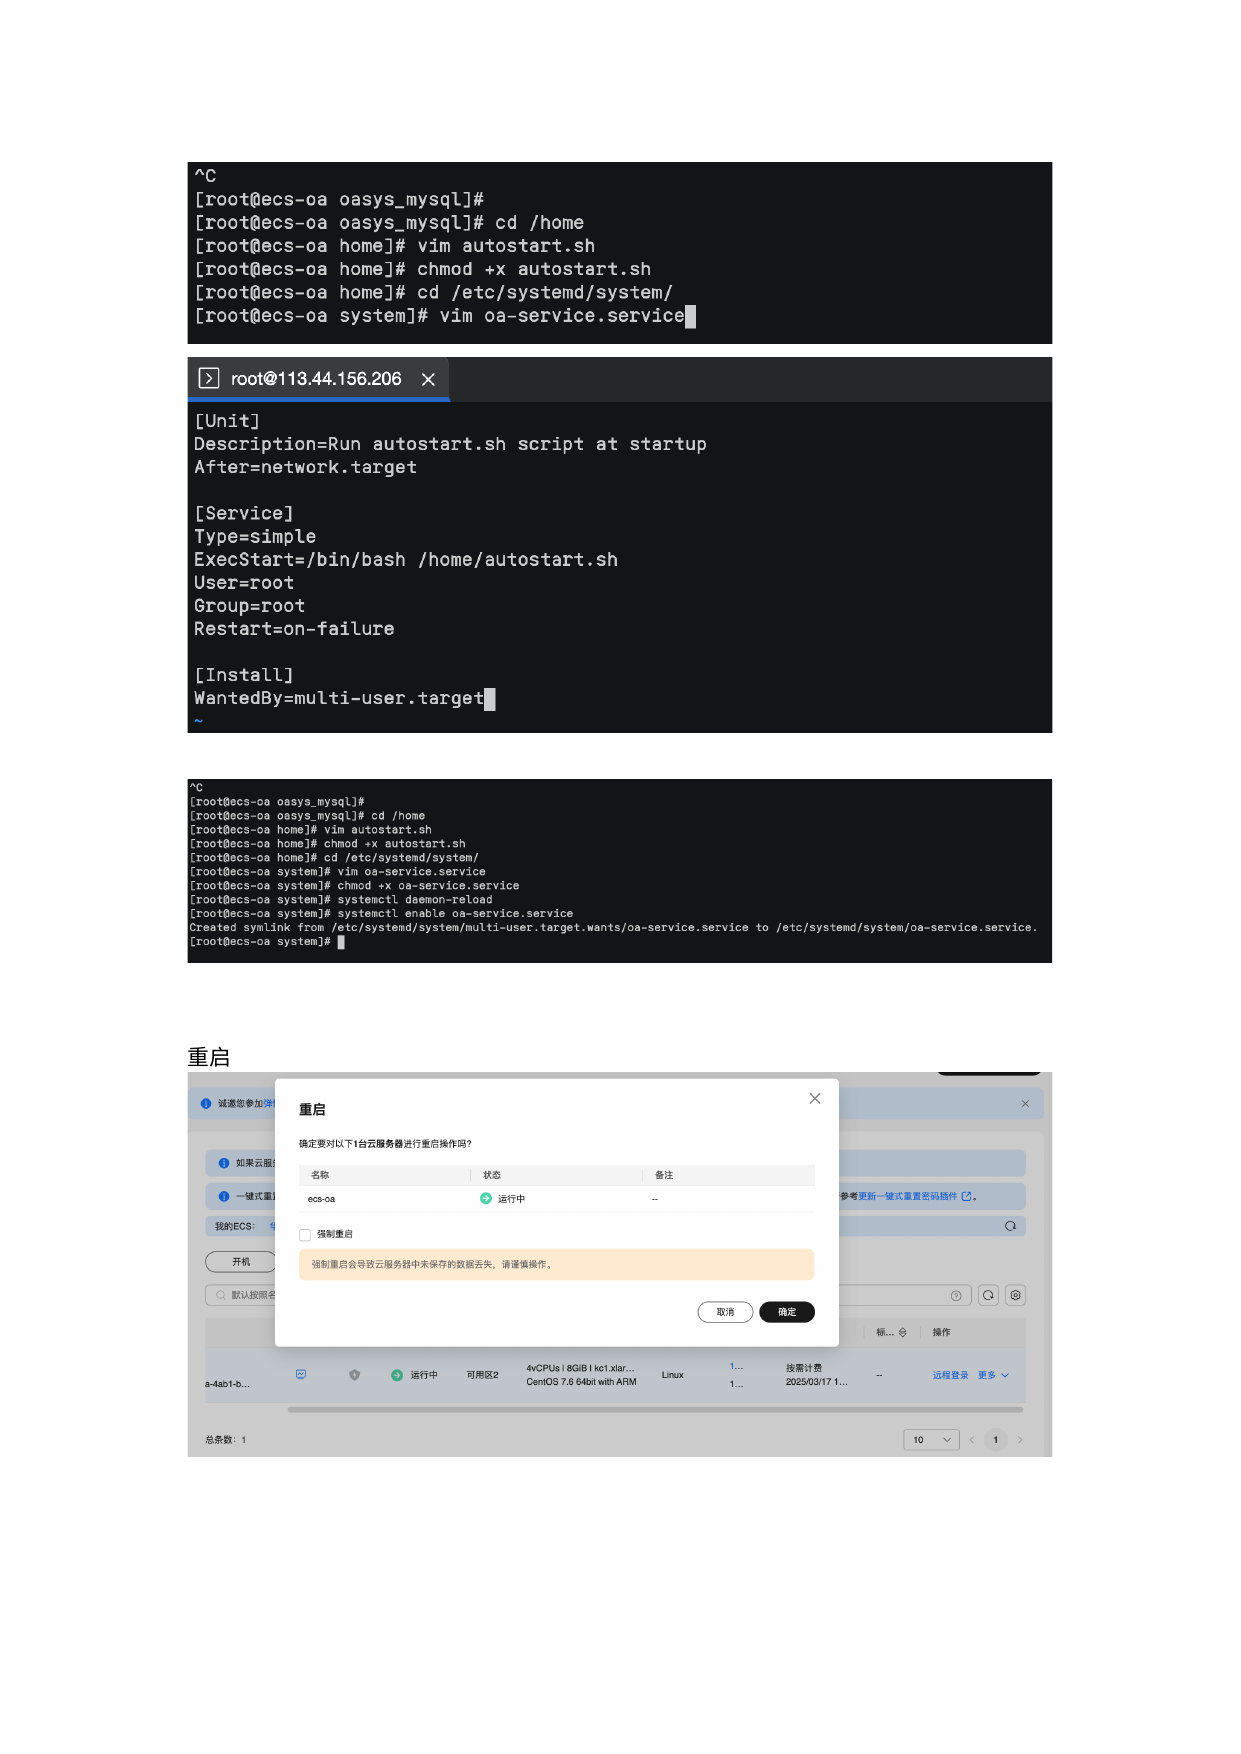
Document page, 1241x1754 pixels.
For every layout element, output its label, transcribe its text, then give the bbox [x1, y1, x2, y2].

picture [187, 162, 1053, 344]
picture [187, 1072, 1053, 1457]
picture [187, 779, 1053, 963]
text 重启 [187, 1039, 1053, 1072]
picture [187, 357, 1053, 733]
